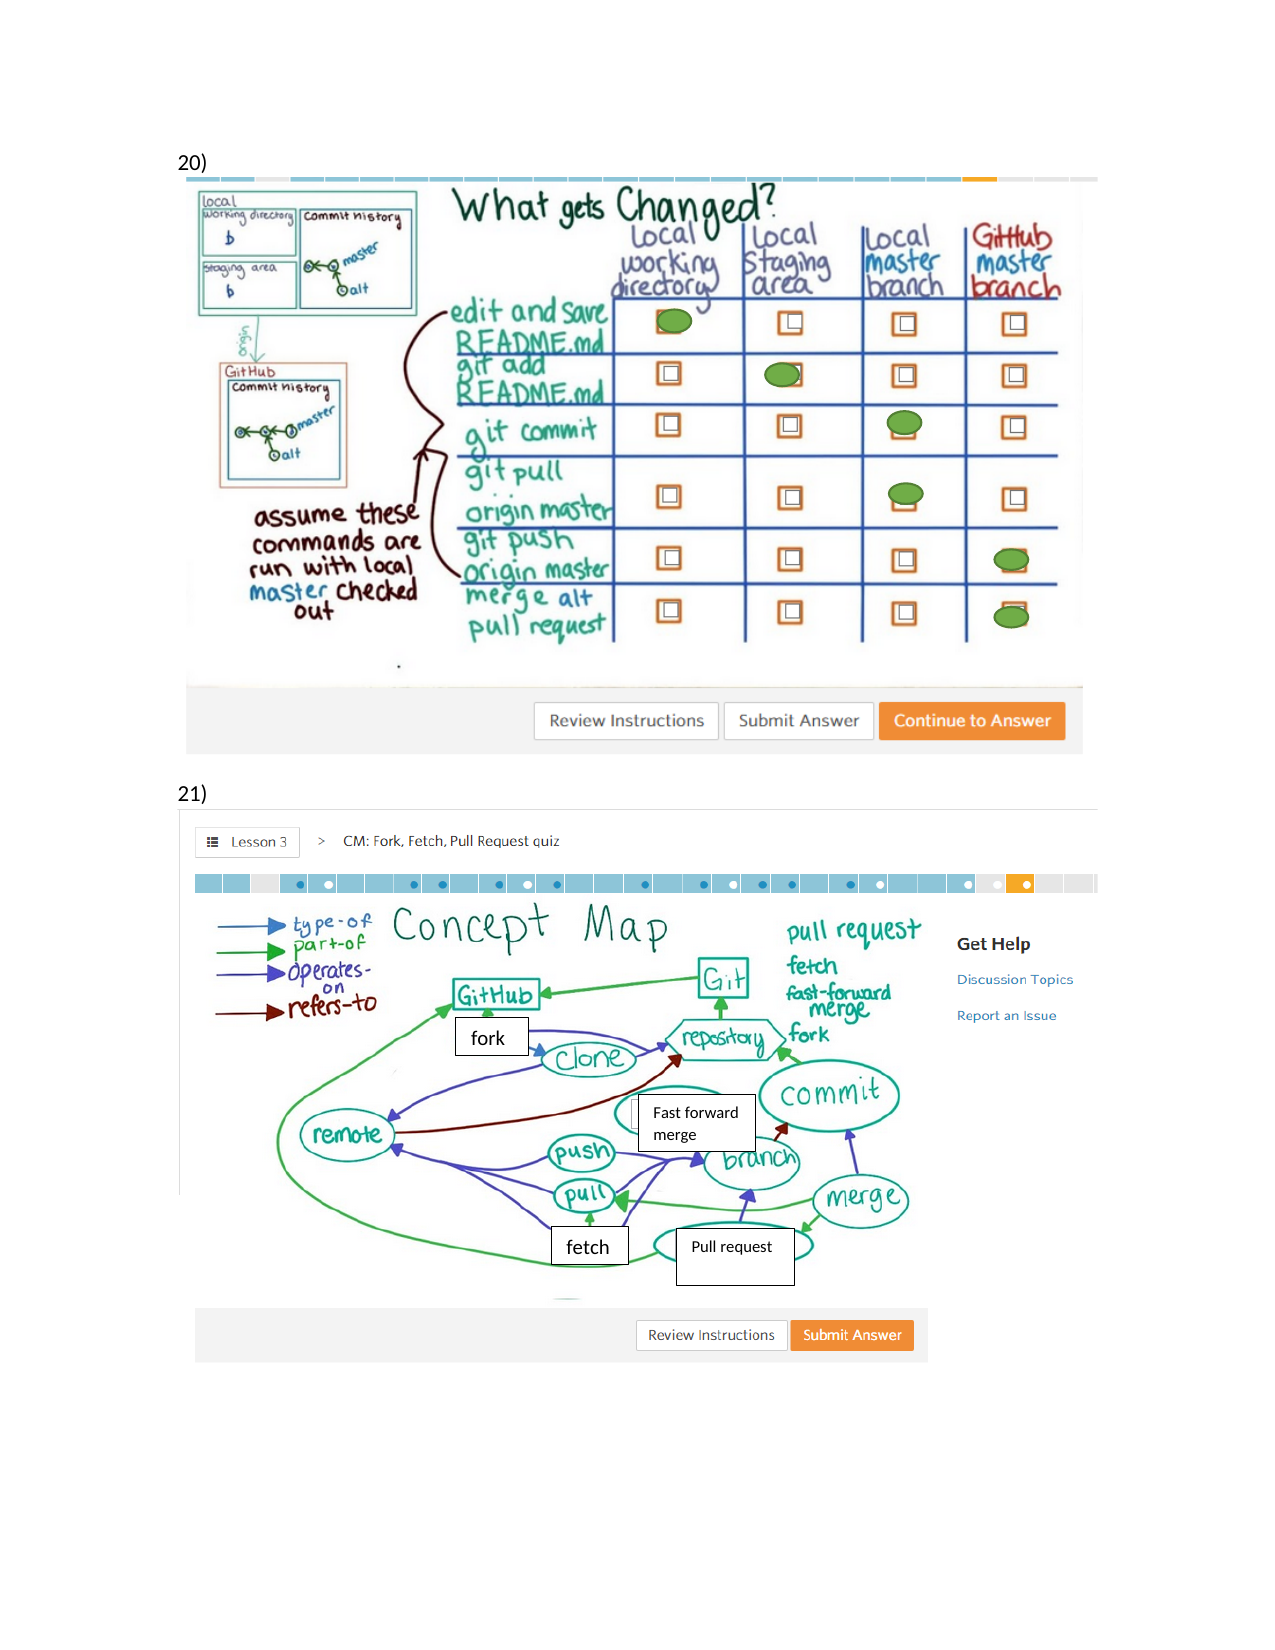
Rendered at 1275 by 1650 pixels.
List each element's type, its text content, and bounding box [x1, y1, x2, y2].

text 21) [177, 779, 1098, 809]
picture [177, 809, 1098, 1363]
picture [177, 177, 1098, 760]
text 20) [177, 148, 1098, 177]
